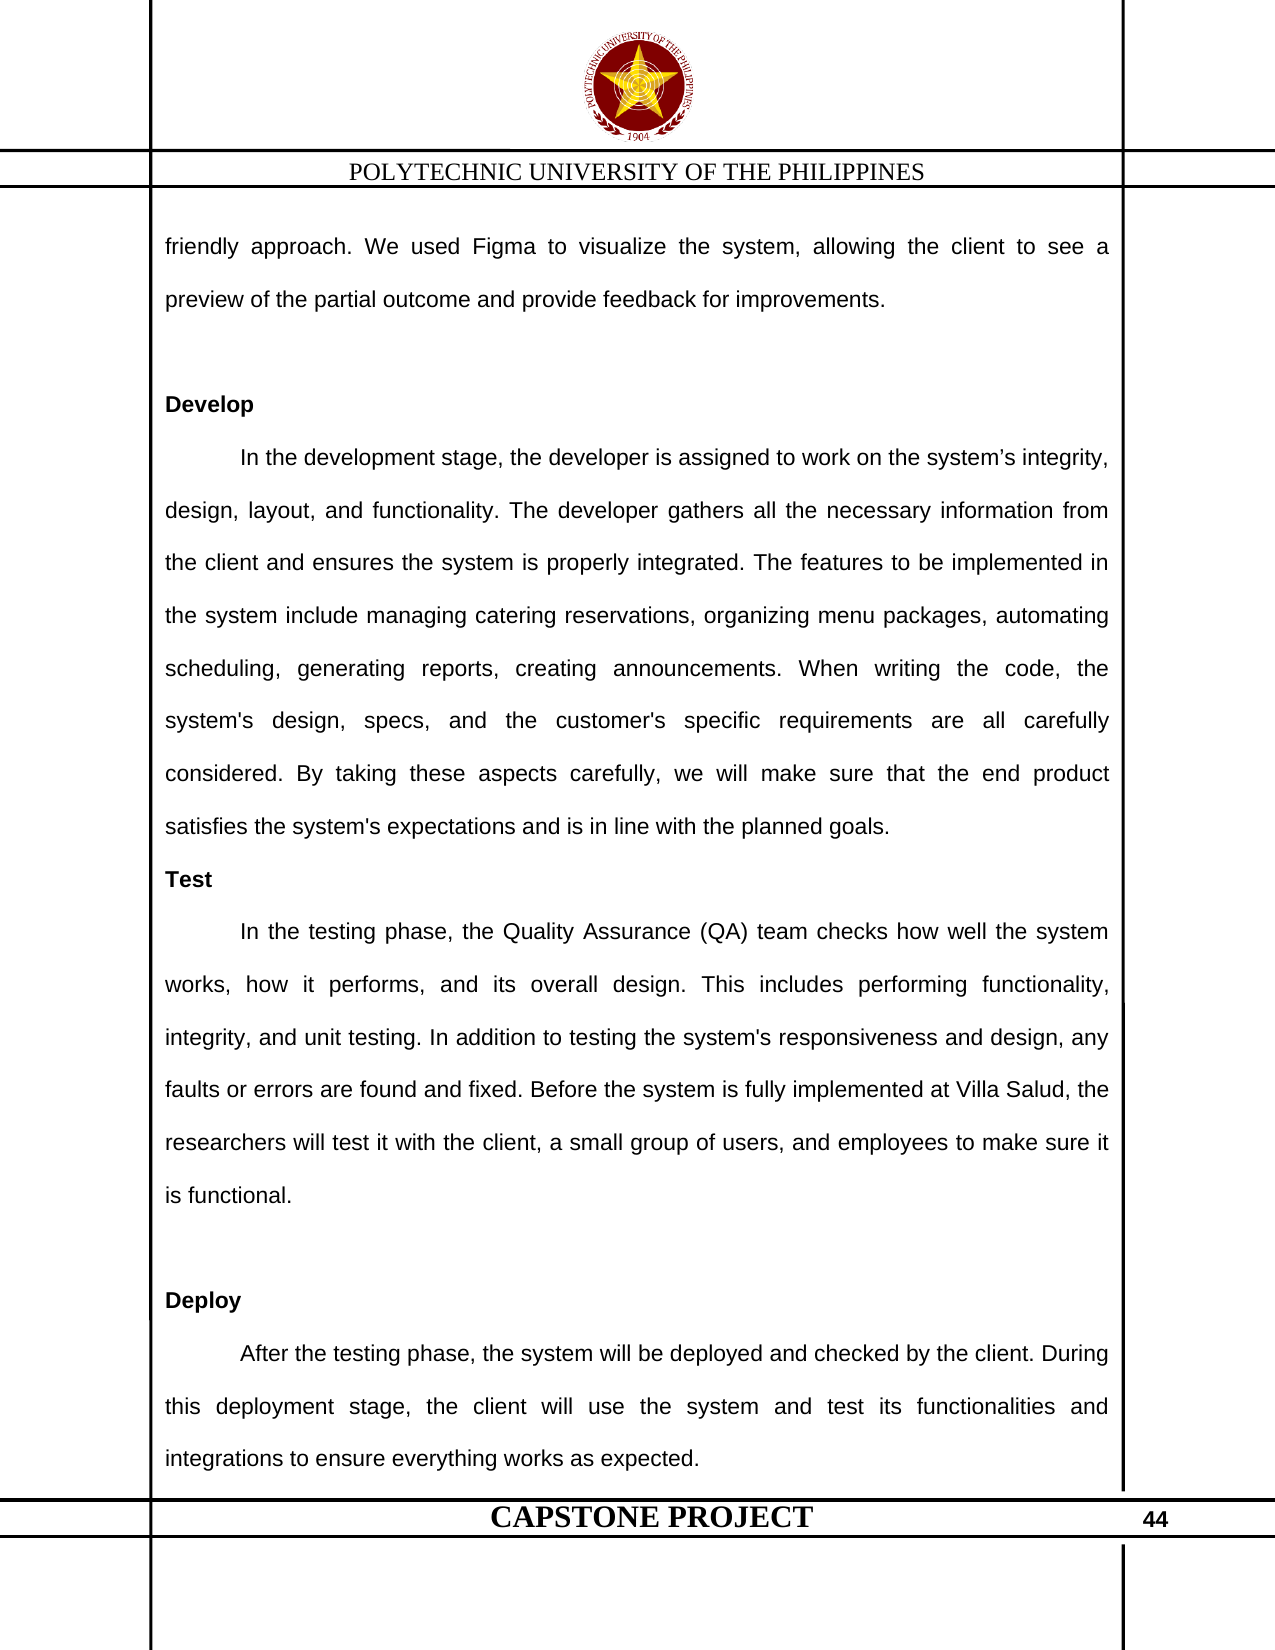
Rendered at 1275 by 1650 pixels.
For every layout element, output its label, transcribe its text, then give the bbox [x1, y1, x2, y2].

text Deploy [165, 1287, 1110, 1314]
picture [582, 31, 694, 142]
text Test [165, 866, 1110, 892]
text In the development stage, the developer is assigned to work on the system’s integrity, design, layout, and functionality. The developer gathers all the necessary information from the client and ensures the system is properly integrated. The features to be implemented in the system include managing catering reservations, organizing menu packages, automating scheduling, generating reports, creating announcements. When writing the code, the system's design, specs, and the customer's specific requirements are all carefully considered. By taking these aspects carefully, we will make sure that the end product satisfies the system's expectations and is in line with the planned goals. [165, 444, 1110, 839]
text After the testing phase, the system will be deployed and checked by the client. During this deployment stage, the client will use the system and test its functionalities and integrations to ensure everything works as expected. [165, 1340, 1110, 1472]
text In the testing phase, the Quality Assurance (QA) team checks how well the system works, how it performs, and its overall design. This includes performing functionality, integrity, and unit testing. In addition to testing the system's responsiveness and design, any faults or errors are found and fixed. Before the system is fully implemented at Villa Salud, the researchers will test it with the client, a small group of users, and employees to make sure it is functional. [165, 918, 1110, 1208]
text Develop [165, 391, 1110, 418]
